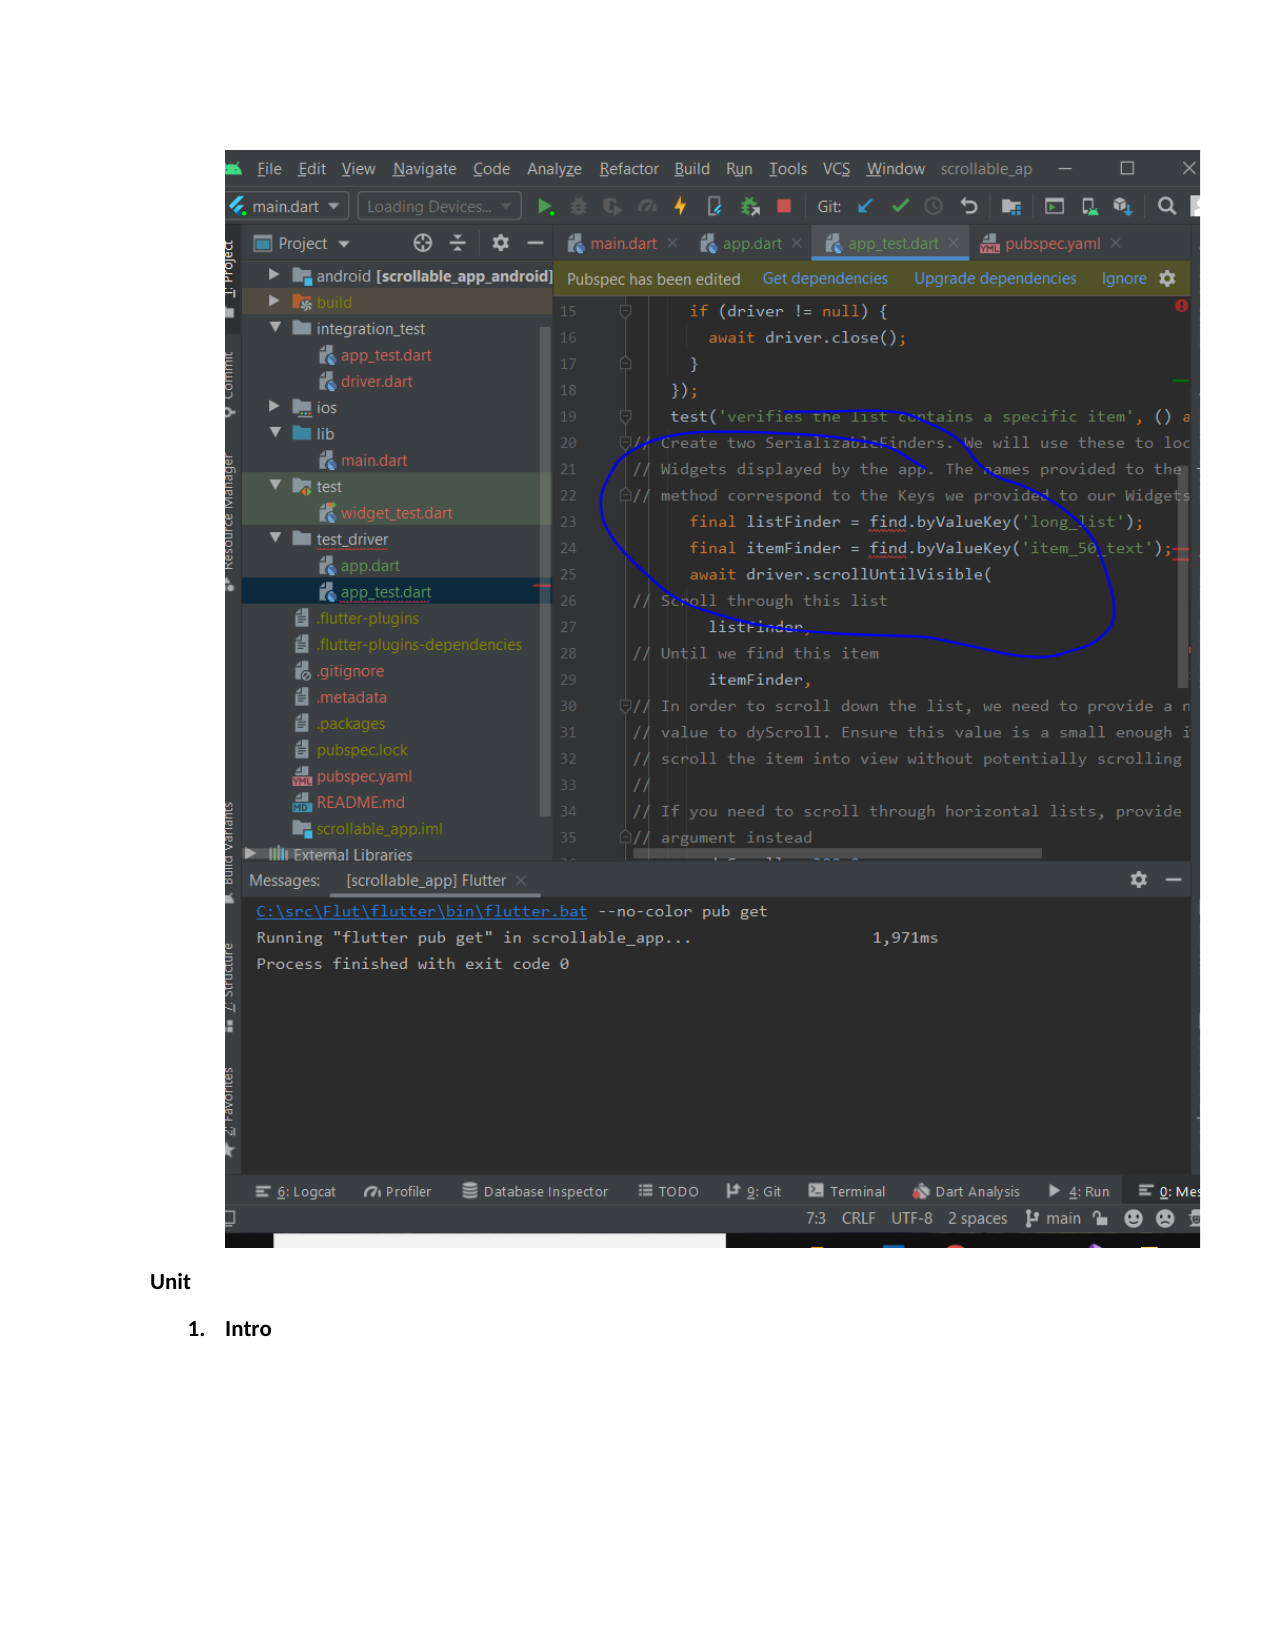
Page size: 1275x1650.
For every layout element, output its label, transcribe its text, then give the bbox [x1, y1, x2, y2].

picture [225, 150, 1200, 1248]
list Intro [187, 1314, 1125, 1342]
text Unit [150, 1267, 1125, 1295]
